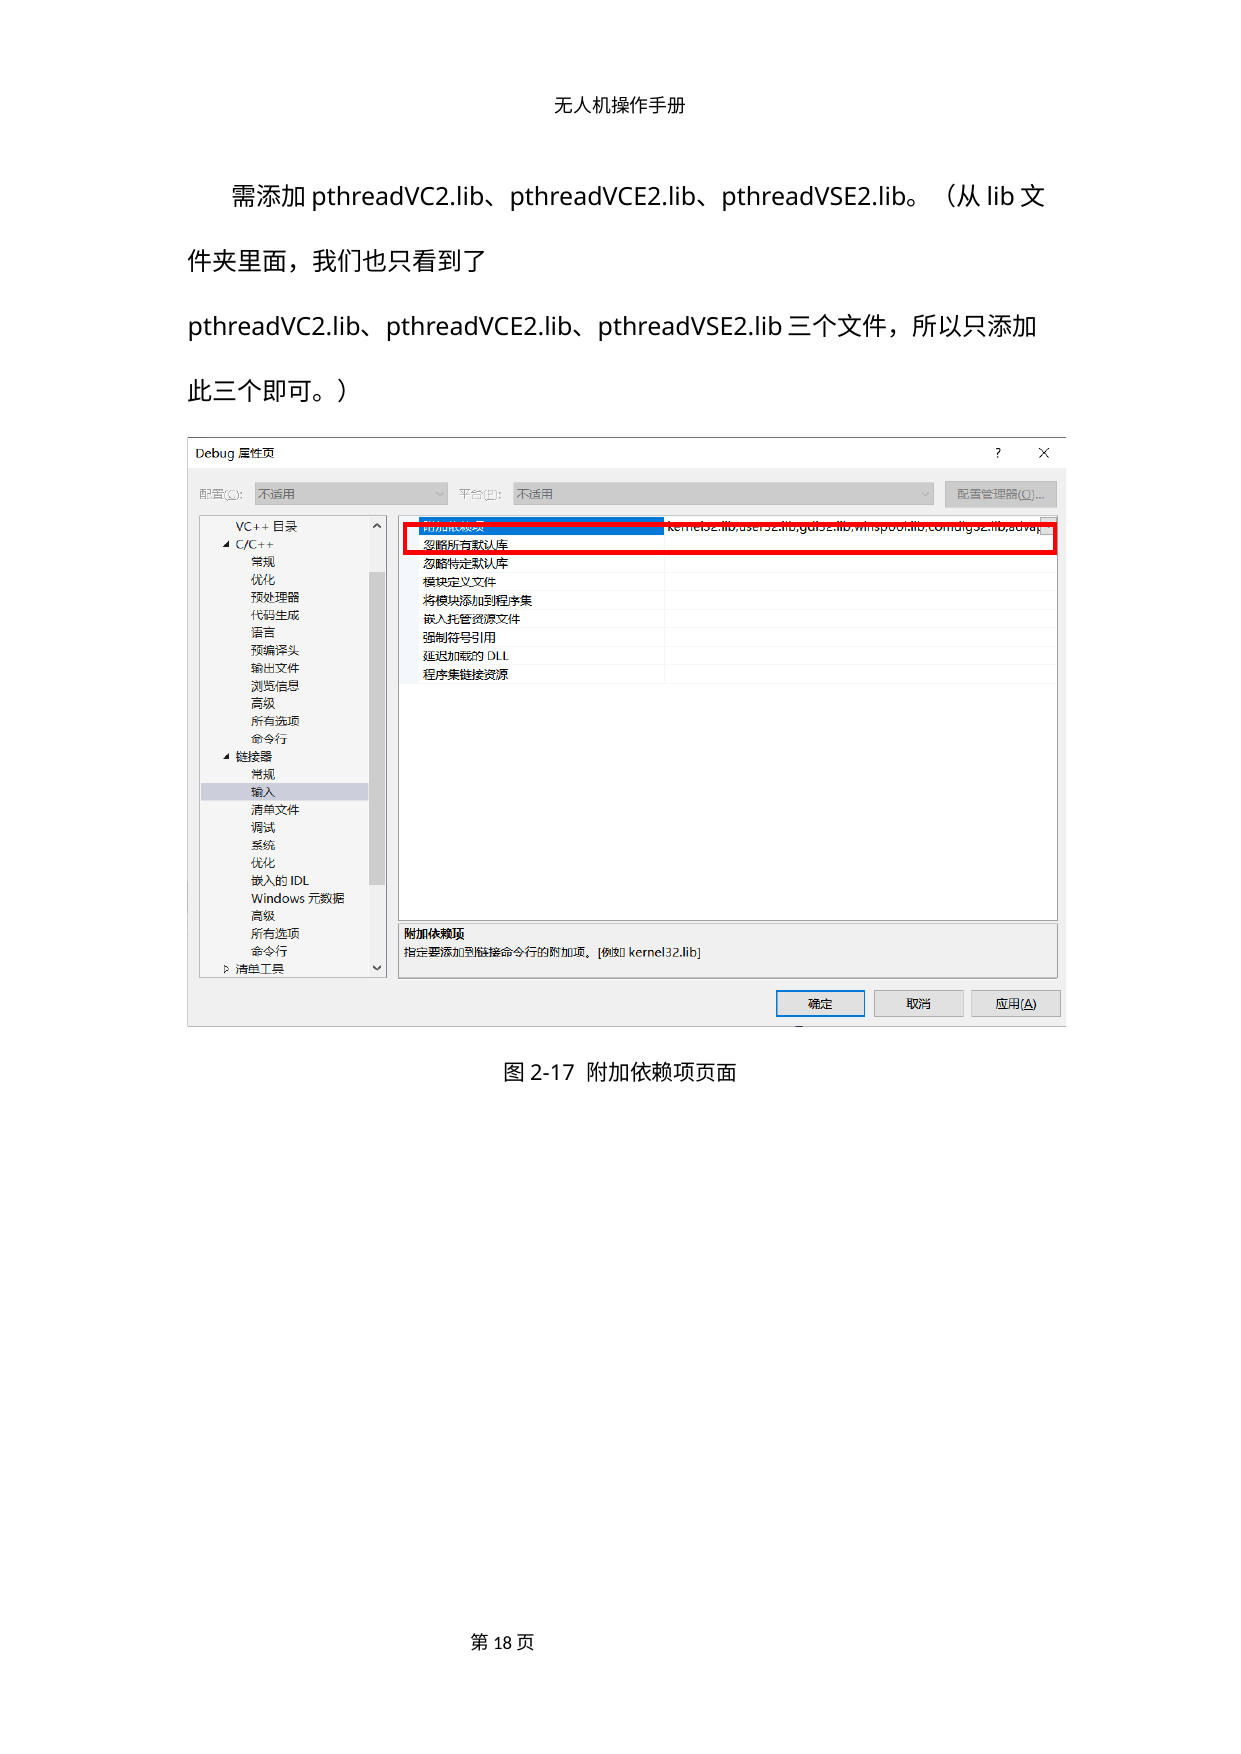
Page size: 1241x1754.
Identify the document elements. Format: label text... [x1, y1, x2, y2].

picture [187, 437, 1067, 1027]
text 需添加pthreadVC2.lib、pthreadVCE2.lib、pthreadVSE2.lib。（从lib文件夹里面，我们也只看到了pthreadVC2.lib、pthreadVCE2.lib、pthreadVSE2.lib三个文件，所以只添加此三个即可。） [187, 162, 1053, 422]
text 图 2-17 附加依赖项页面 [187, 1055, 1053, 1088]
